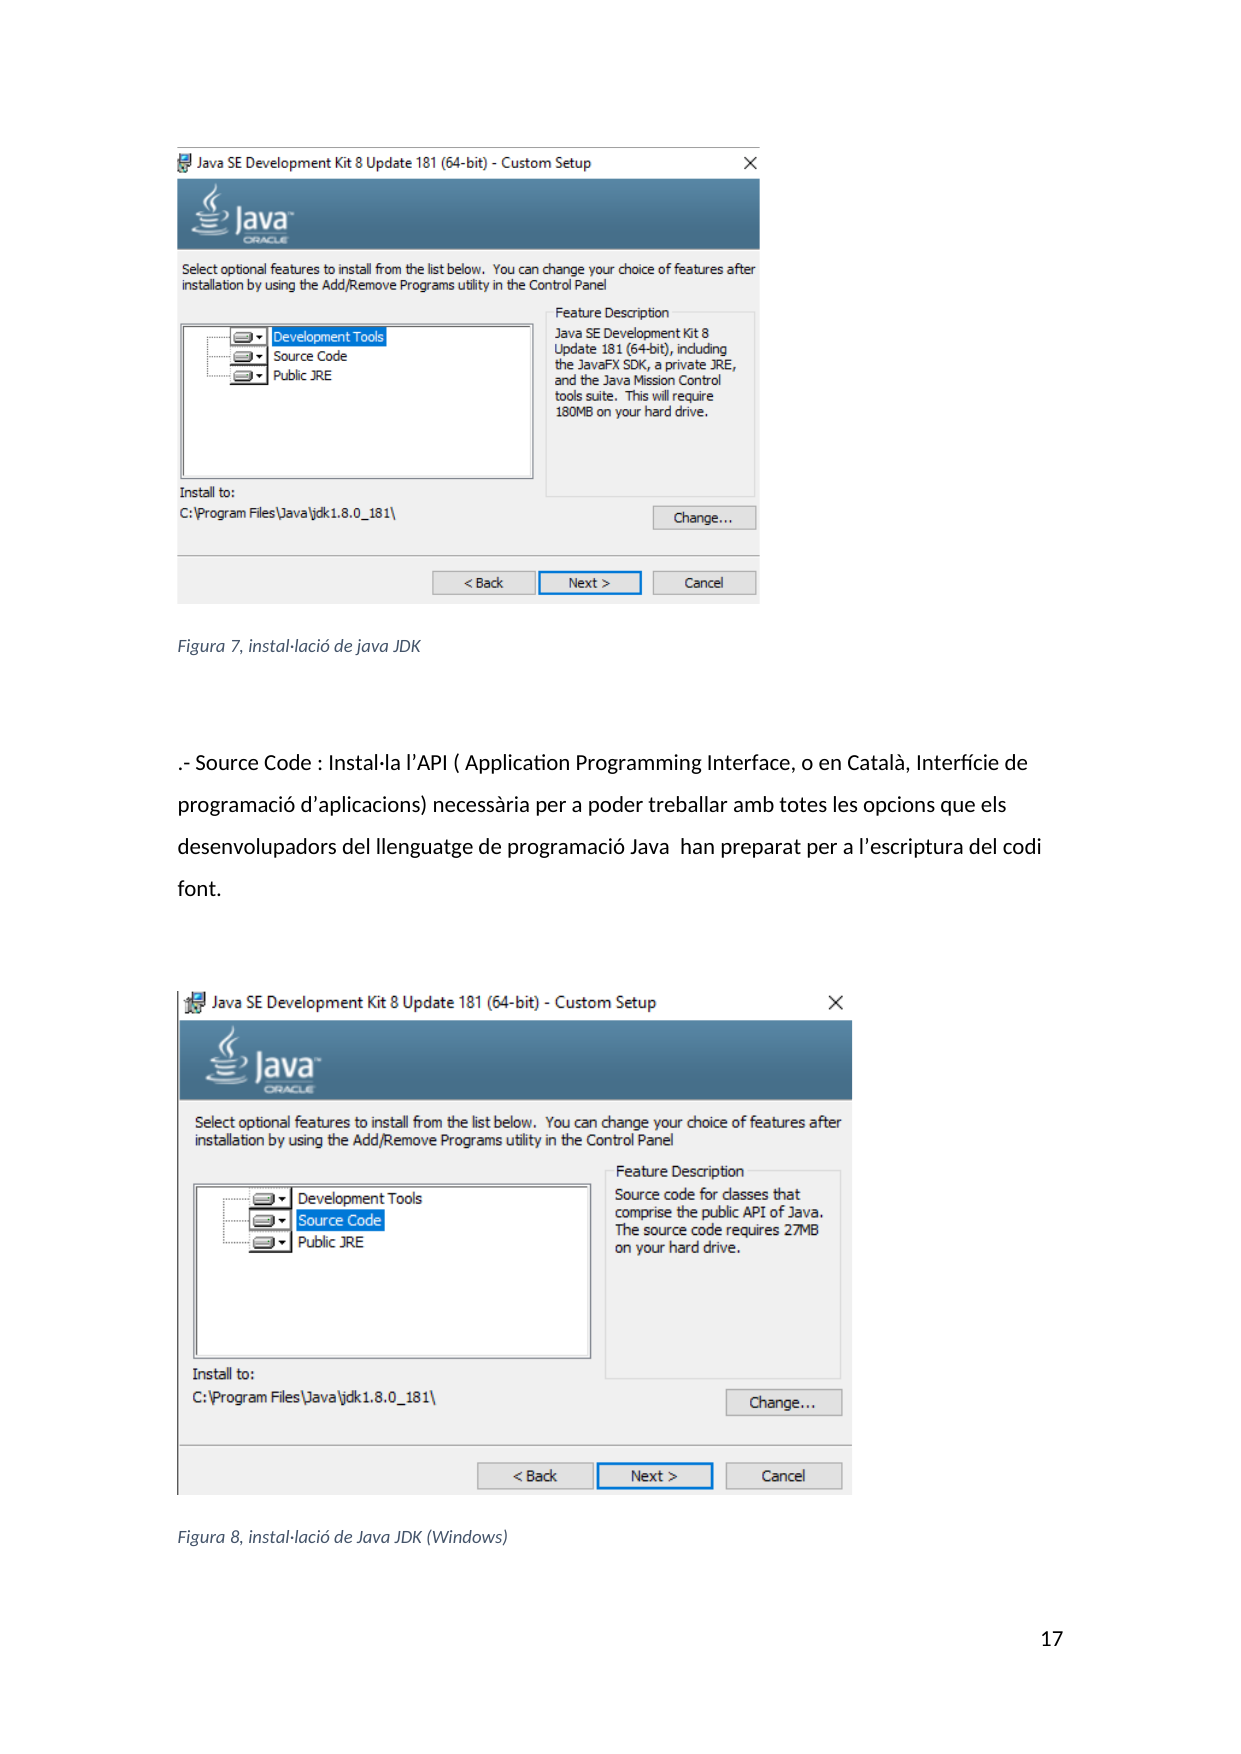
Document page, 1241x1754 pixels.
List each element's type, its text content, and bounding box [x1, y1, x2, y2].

picture [177, 991, 853, 1495]
text .- Source Code : Instal·la l’API ( Application Programming Interface, o en Català, Interfície de programació d’aplicacions) necessària per a poder treballar amb totes les opcions que els desenvolupadors del llenguatge de programació Java han preparat per a l’escriptura del codi font. [177, 748, 1063, 902]
text Figura 8, instal·lació de Java JDK (Windows) [177, 1525, 1063, 1548]
picture [177, 147, 760, 604]
text Figura 7, instal·lació de java JDK [177, 634, 1063, 657]
